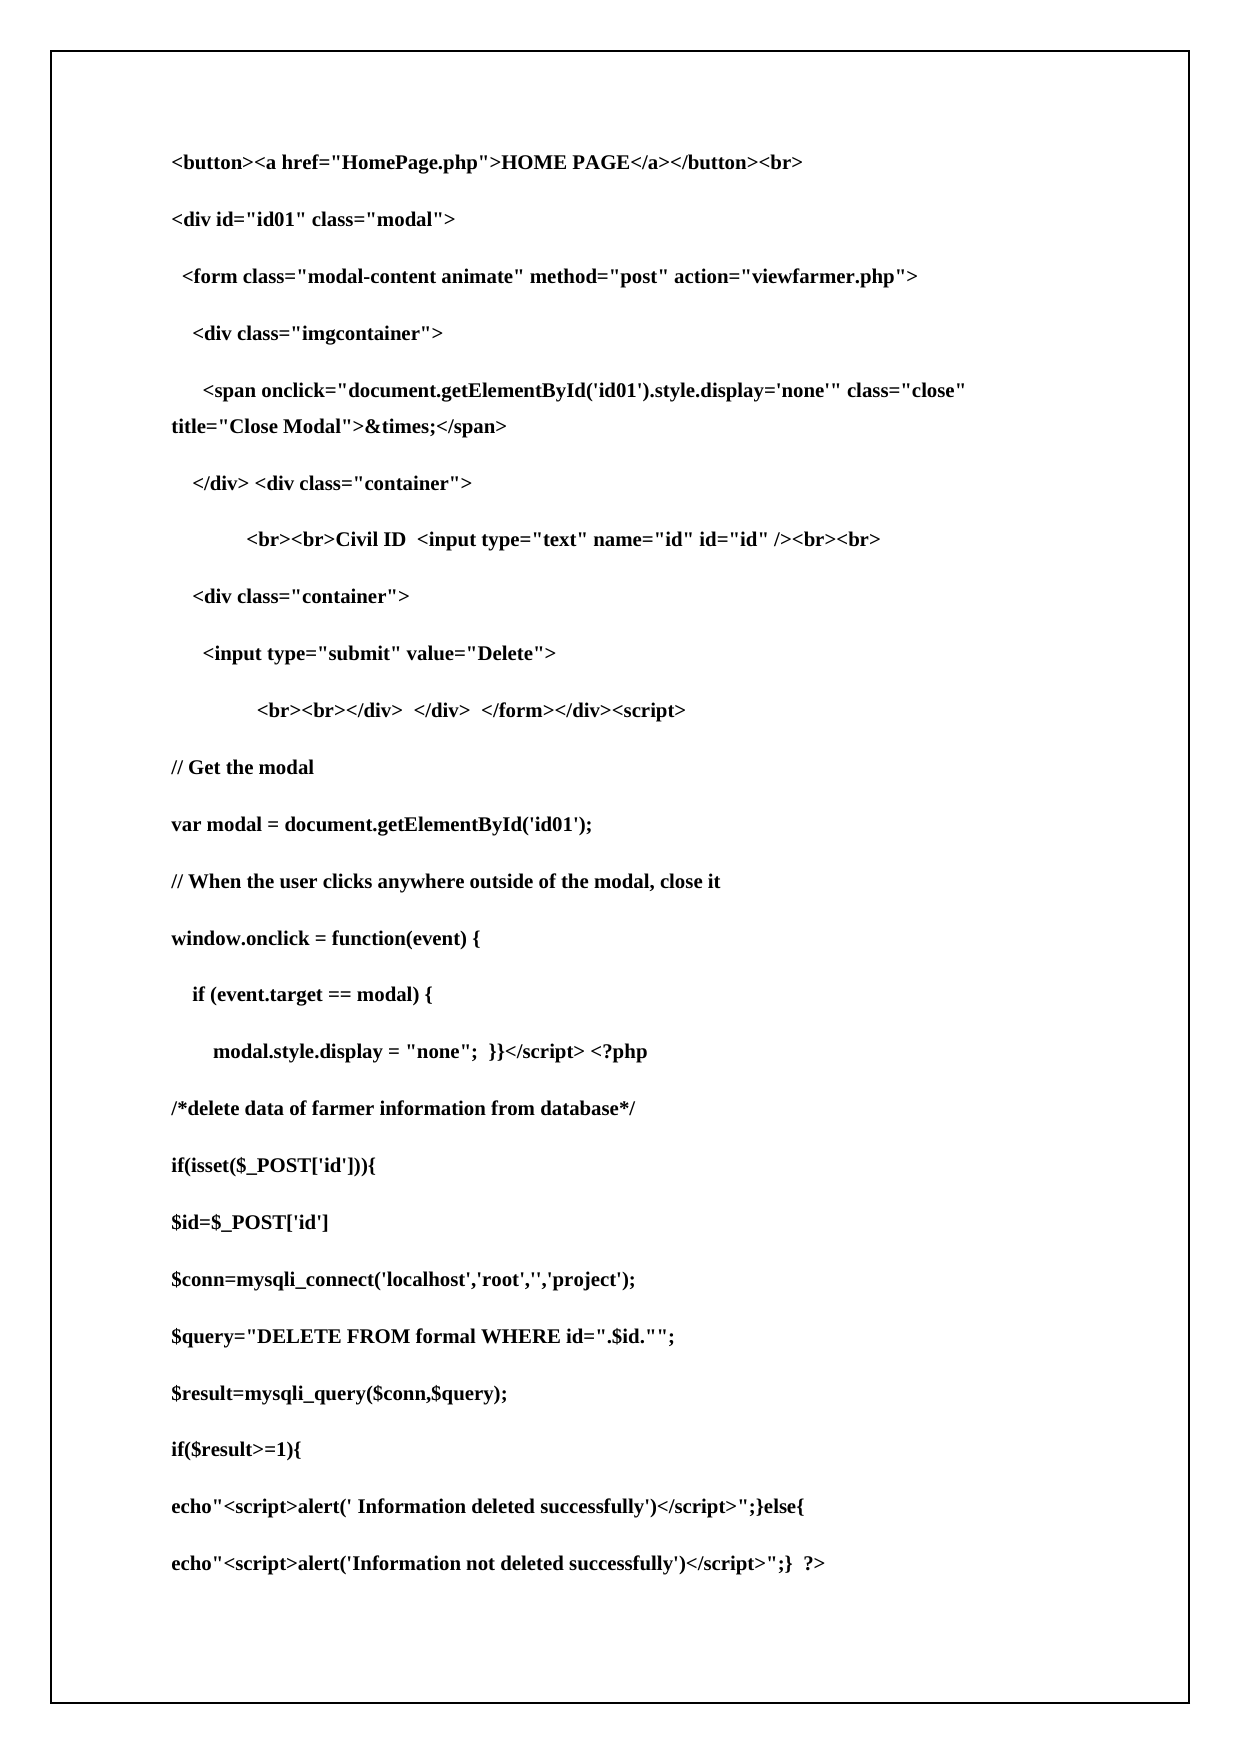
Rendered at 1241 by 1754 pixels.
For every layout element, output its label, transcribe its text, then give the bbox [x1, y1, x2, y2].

text <div class="imgcontainer"> [171, 321, 1053, 345]
text if (event.target == modal) { [171, 982, 1053, 1006]
text $conn=mysqli_connect('localhost','root','','project'); [171, 1267, 1053, 1291]
text // When the user clicks anywhere outside of the modal, close it [171, 868, 1053, 893]
text if($result>=1){ [171, 1437, 1053, 1461]
text // Get the modal [171, 755, 1053, 779]
text <div id="id01" class="modal"> [171, 207, 1053, 231]
text <button><a href="HomePage.php">HOME PAGE</a></button><br> [171, 150, 1053, 174]
text <div class="container"> [171, 584, 1053, 608]
text echo"<script>alert(' Information deleted successfully')</script>";}else{ [171, 1494, 1053, 1518]
text $id=$_POST['id'] [171, 1210, 1053, 1234]
text </div> <div class="container"> [171, 470, 1053, 494]
text <form class="modal-content animate" method="post" action="viewfarmer.php"> [171, 264, 1053, 288]
text <br><br>Civil ID <input type="text" name="id" id="id" /><br><br> [171, 527, 1053, 551]
text <br><br></div> </div> </form></div><script> [171, 698, 1053, 722]
text $query="DELETE FROM formal WHERE id=".$id.""; [171, 1323, 1053, 1348]
text modal.style.display = "none"; }}</script> <?php [171, 1039, 1053, 1063]
text $result=mysqli_query($conn,$query); [171, 1380, 1053, 1404]
text <input type="submit" value="Delete"> [171, 641, 1053, 665]
text if(isset($_POST['id'])){ [171, 1153, 1053, 1177]
text echo"<script>alert('Information not deleted successfully')</script>";} ?> [171, 1551, 1053, 1575]
text /*delete data of farmer information from database*/ [171, 1096, 1053, 1120]
text <span onclick="document.getElementById('id01').style.display='none'" class="close" title="Close Modal">&times;</span> [171, 377, 1053, 438]
text window.onclick = function(event) { [171, 925, 1053, 949]
text var modal = document.getElementById('id01'); [171, 812, 1053, 836]
